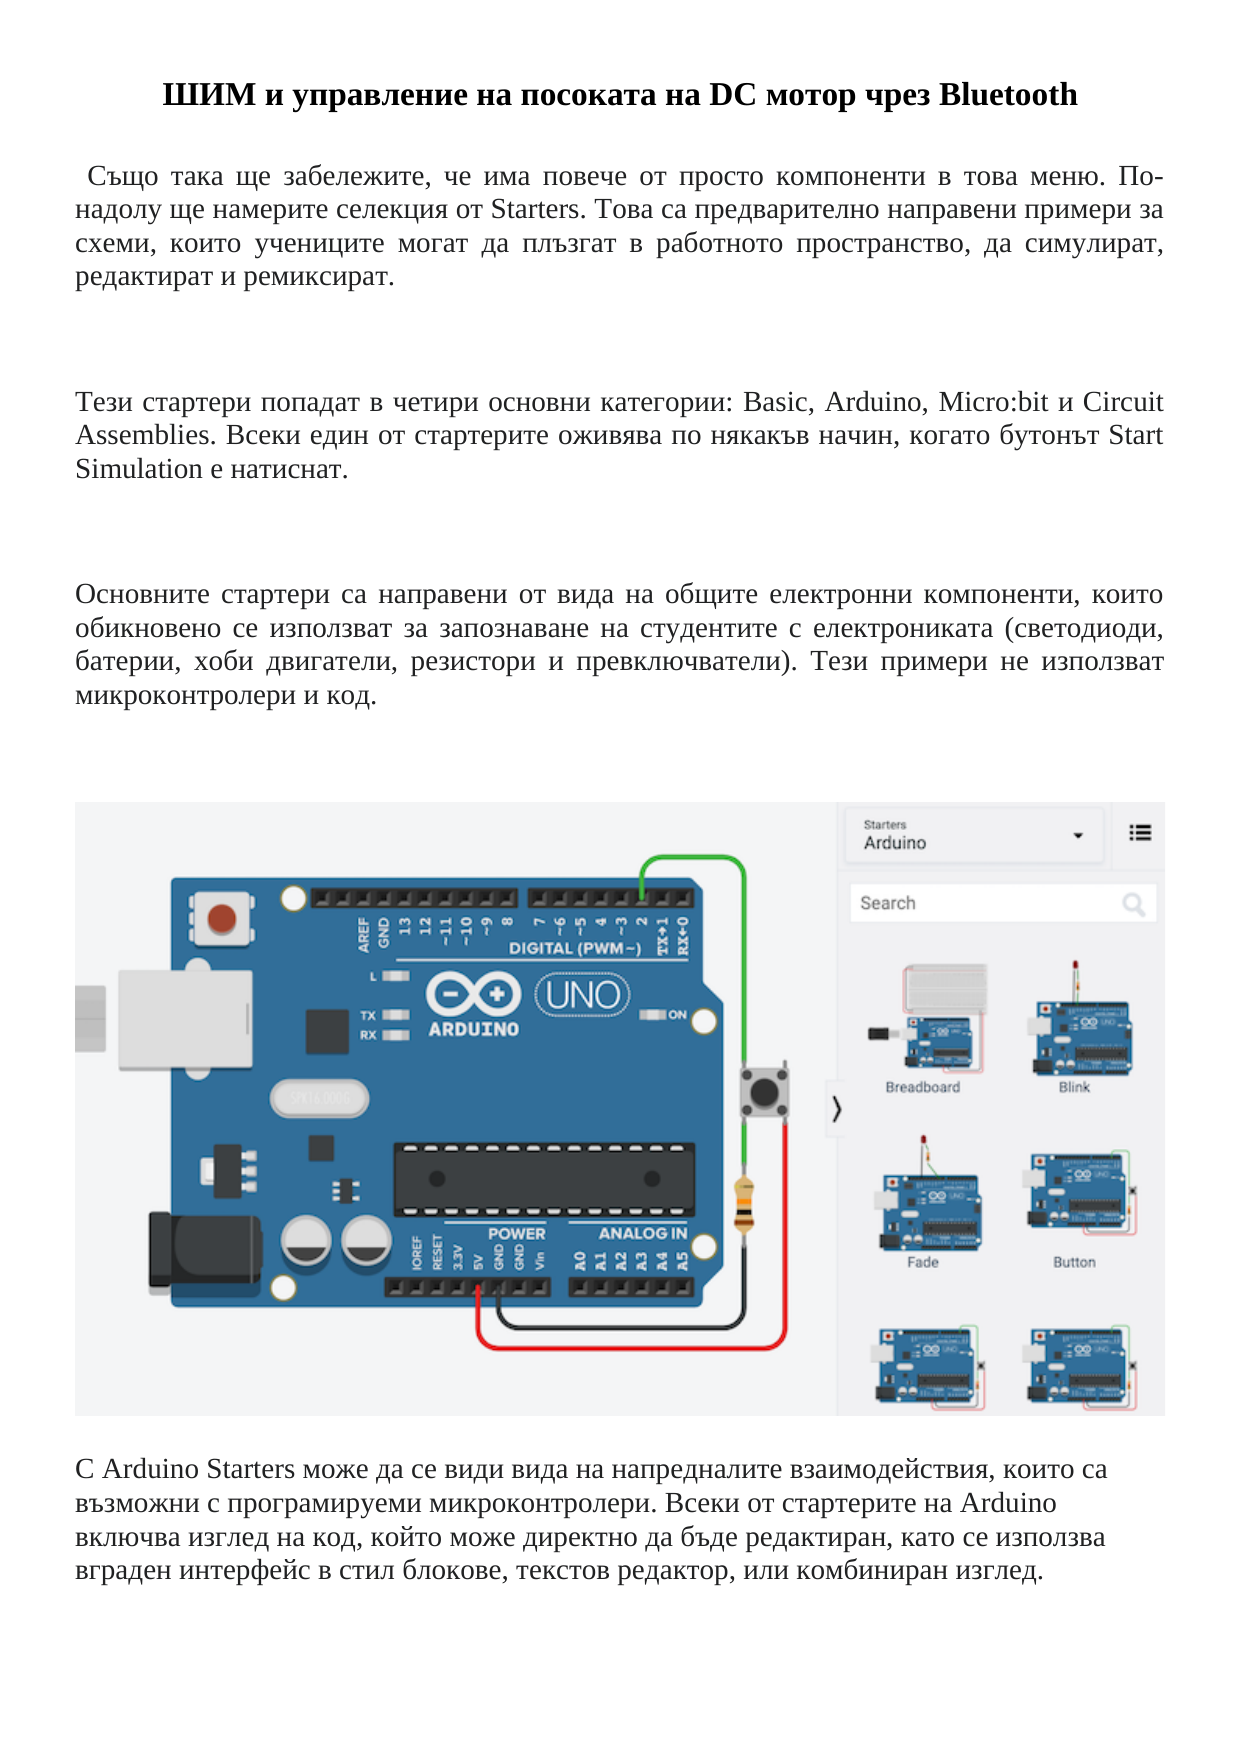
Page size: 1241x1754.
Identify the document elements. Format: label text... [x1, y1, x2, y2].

text Тези стартери попадат в четири основни категории: Basic, Arduino, Micro:bit и Circuit Assemblies. Всеки един от стартерите оживява по някакъв начин, когато бутонът Start Simulation е натиснат. [75, 384, 1165, 484]
text Също така ще забележите, че има повече от просто компоненти в това меню. По-надолу ще намерите селекция от Starters. Това са предварително направени примери за схеми, които учениците могат да плъзгат в работното пространство, да симулират, редактират и ремиксират. [75, 158, 1165, 292]
text Основните стартери са направени от вида на общите електронни компоненти, които обикновено се използват за запознаване на студентите с електрониката (светодиоди, батерии, хоби двигатели, резистори и превключватели). Тези примери не използват микроконтролери и код. [75, 576, 1165, 710]
picture [75, 802, 1166, 1416]
text С Arduino Starters може да се види вида на напредналите взаимодействия, които са възможни с програмируеми микроконтролери. Всеки от стартерите на Arduino включва изглед на код, който може директно да бъде редактиран, като се използва вграден интерфейс в стил блокове, текстов редактор, или комбиниран изглед. [75, 1452, 1165, 1586]
